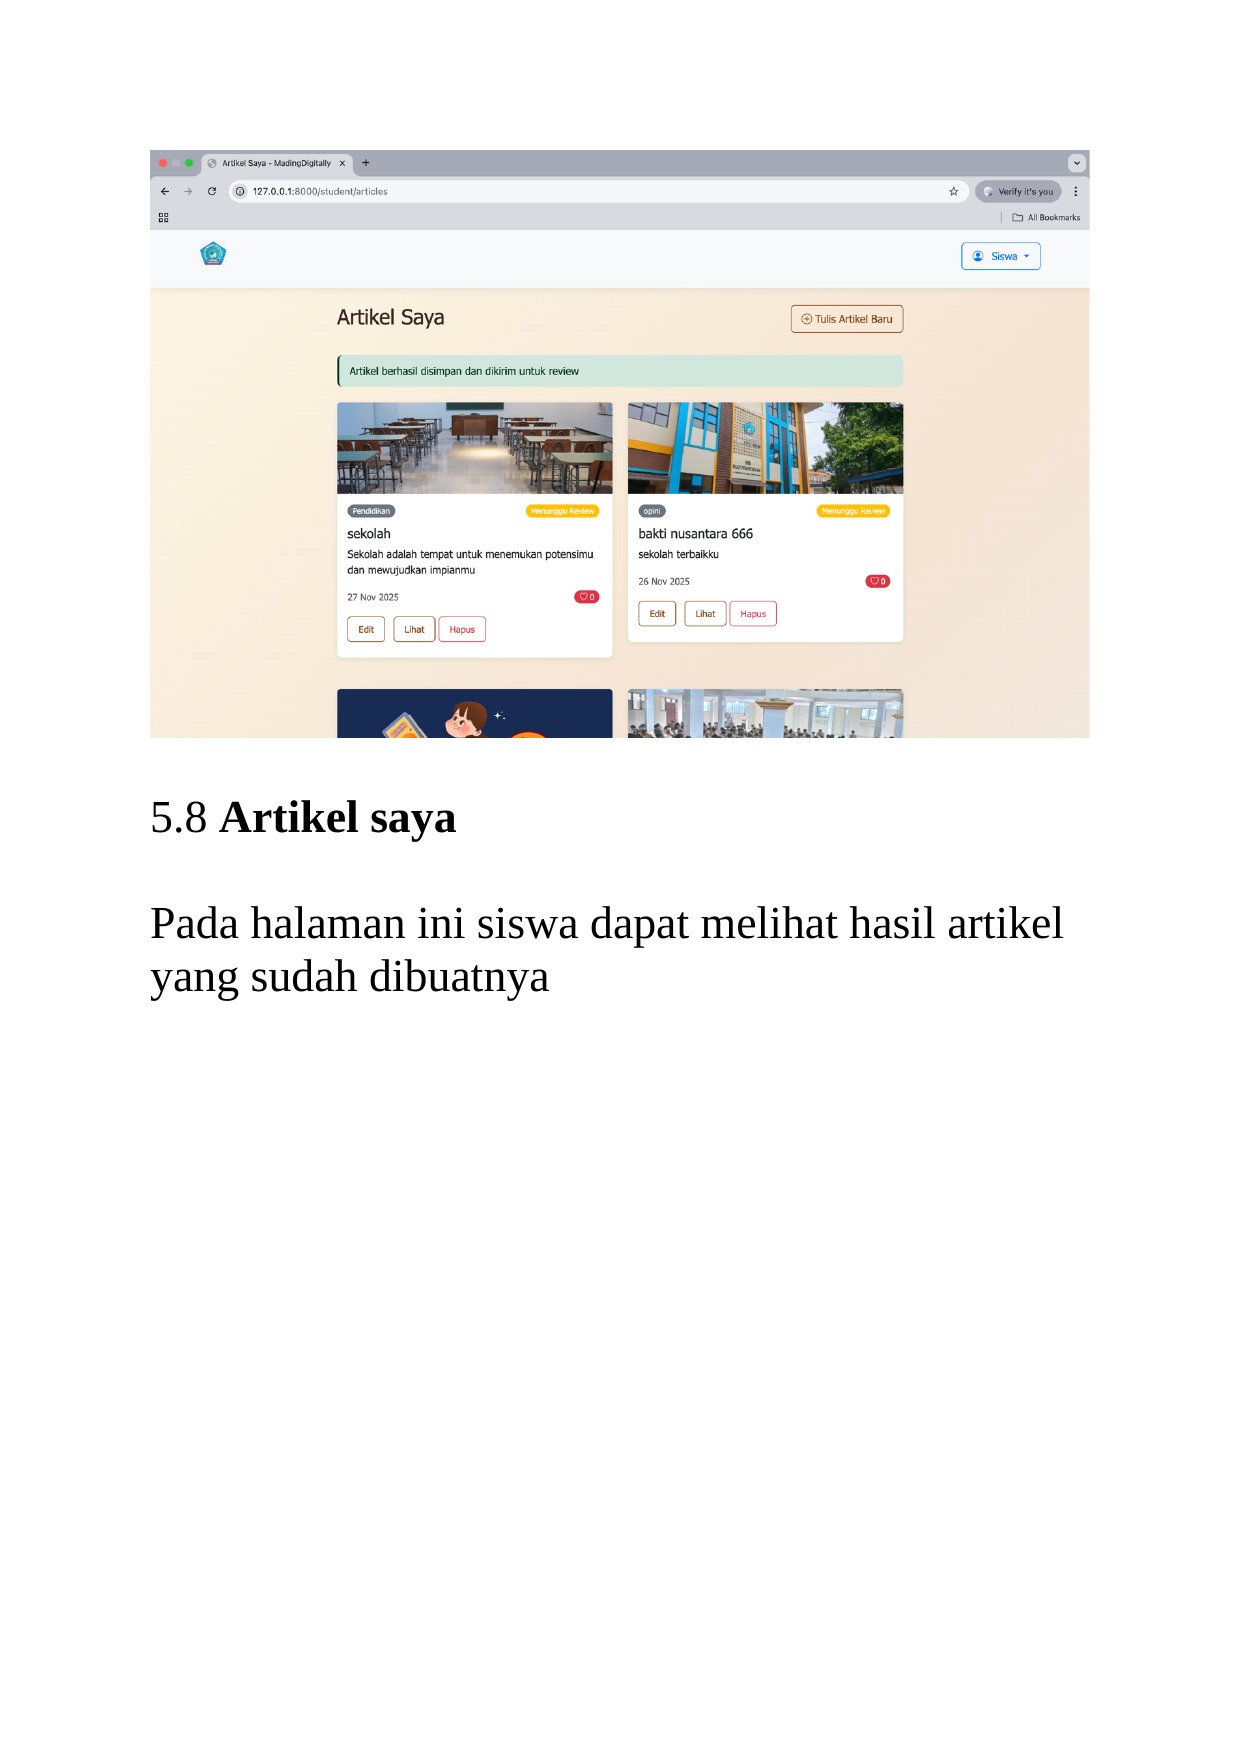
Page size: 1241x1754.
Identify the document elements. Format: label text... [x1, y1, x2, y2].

text Pada halaman ini siswa dapat melihat hasil artikel yang sudah dibuatnya [150, 895, 1090, 1001]
text 5.8 Artikel saya [150, 790, 1090, 843]
picture [150, 150, 1090, 738]
